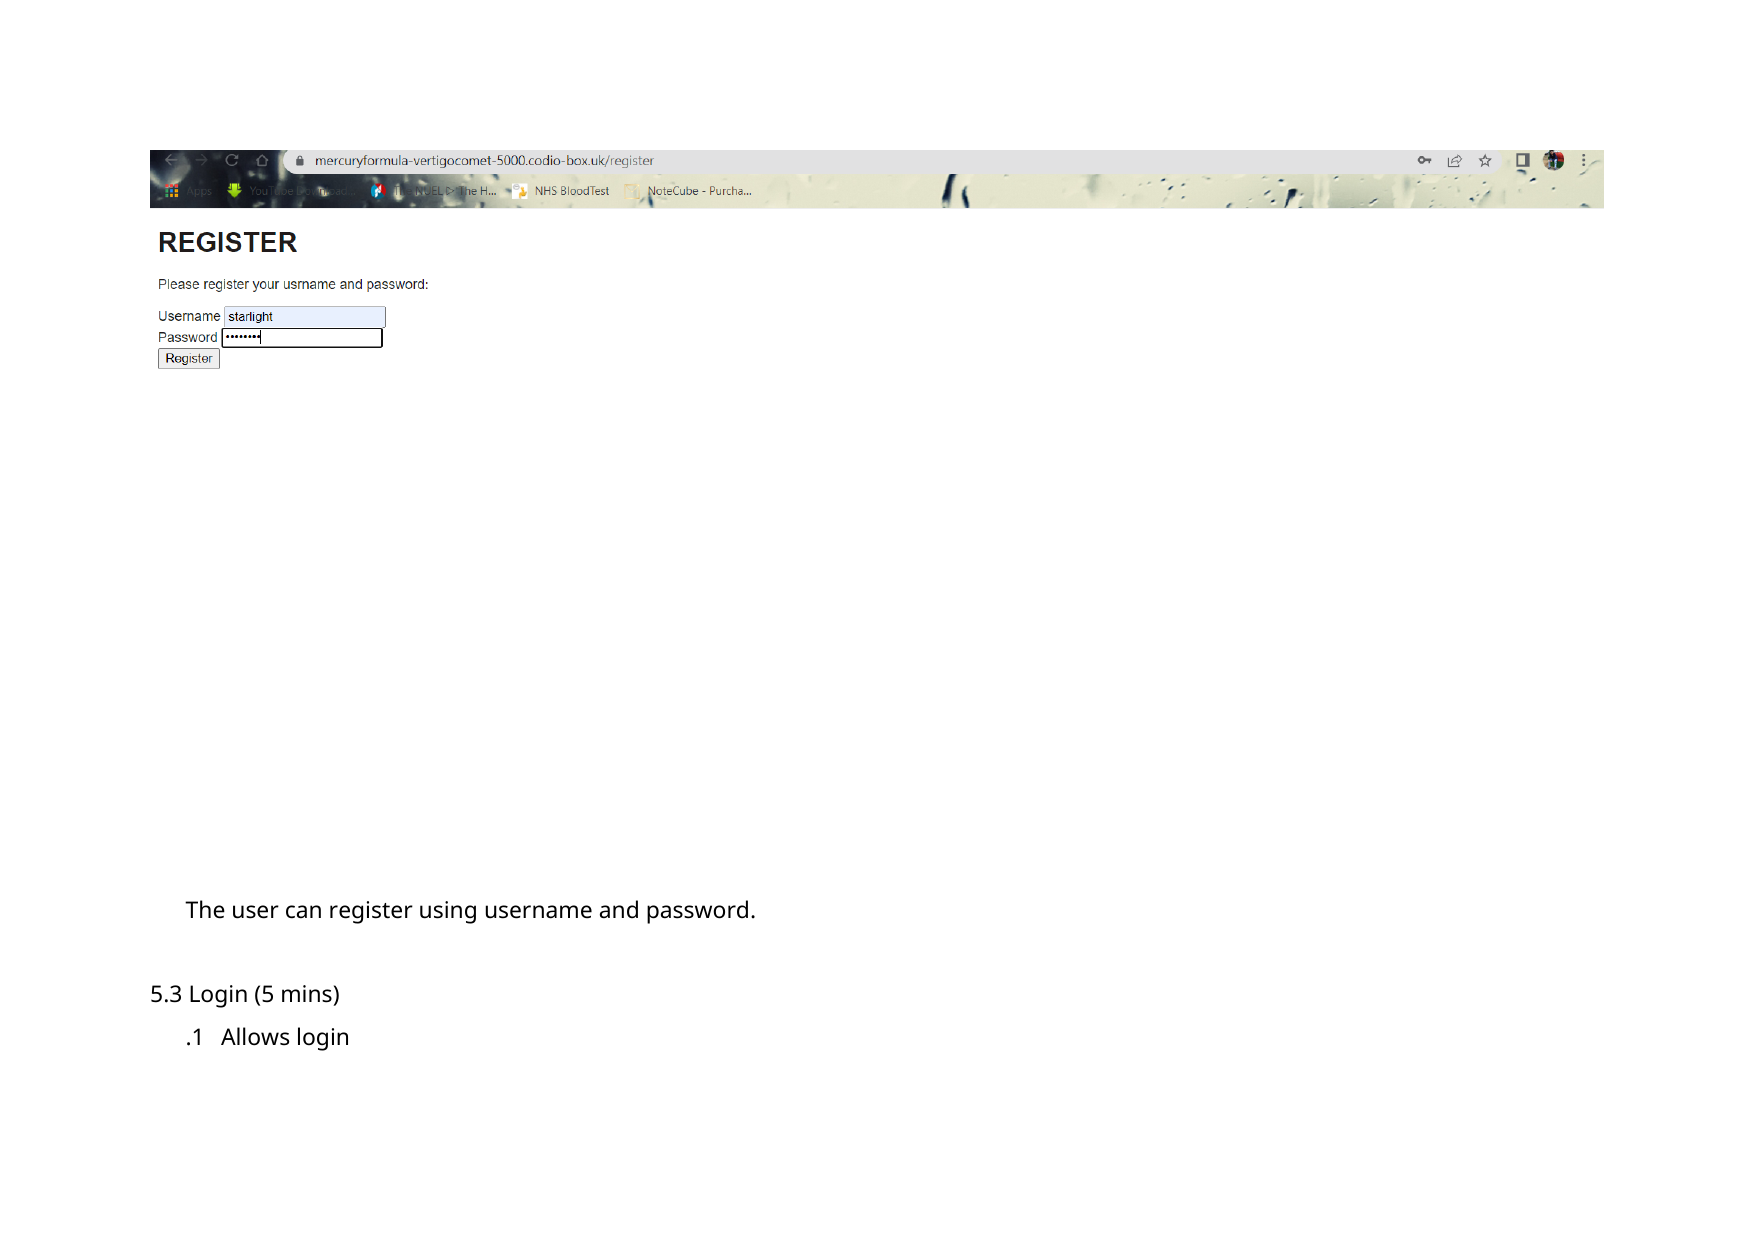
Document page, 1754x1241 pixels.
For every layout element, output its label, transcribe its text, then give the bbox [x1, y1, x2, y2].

picture [150, 150, 1604, 884]
text .1 Allows login [150, 1020, 1604, 1052]
text 5.3 Login (5 mins) [150, 978, 1604, 1009]
text The user can register using username and password. [150, 894, 1604, 925]
